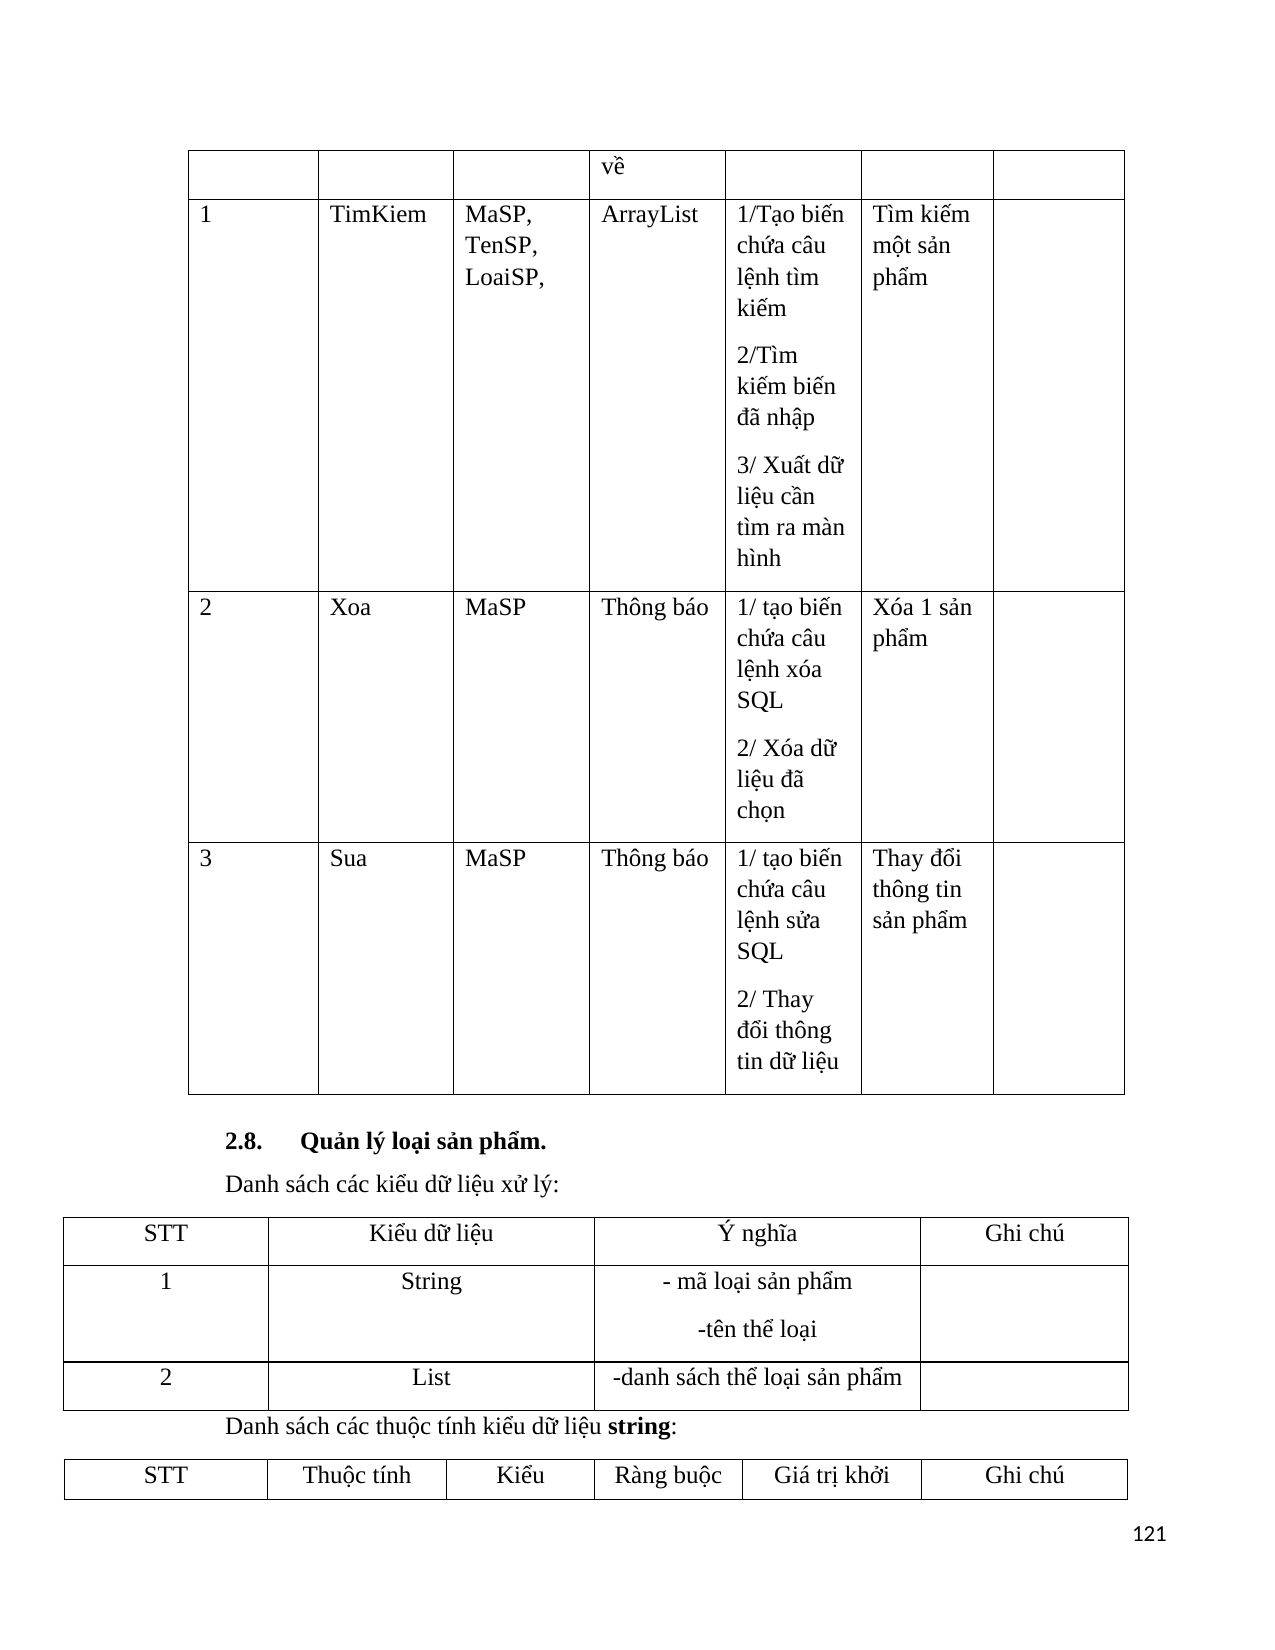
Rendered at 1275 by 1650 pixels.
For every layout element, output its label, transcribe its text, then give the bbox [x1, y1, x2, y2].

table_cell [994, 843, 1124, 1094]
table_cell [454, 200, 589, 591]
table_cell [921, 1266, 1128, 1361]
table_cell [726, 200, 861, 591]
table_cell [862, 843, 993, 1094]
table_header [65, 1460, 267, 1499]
list Quản lý loại sản phẩm. [225, 1126, 1167, 1154]
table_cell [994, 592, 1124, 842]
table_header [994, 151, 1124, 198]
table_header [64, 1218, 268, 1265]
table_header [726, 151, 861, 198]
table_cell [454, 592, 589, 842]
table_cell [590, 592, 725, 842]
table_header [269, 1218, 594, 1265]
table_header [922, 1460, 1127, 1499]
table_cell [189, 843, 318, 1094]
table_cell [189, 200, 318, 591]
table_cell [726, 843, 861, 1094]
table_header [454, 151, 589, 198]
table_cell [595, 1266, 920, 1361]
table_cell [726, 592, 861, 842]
list Danh sách các kiểu dữ liệu xử lý: [225, 1169, 1167, 1198]
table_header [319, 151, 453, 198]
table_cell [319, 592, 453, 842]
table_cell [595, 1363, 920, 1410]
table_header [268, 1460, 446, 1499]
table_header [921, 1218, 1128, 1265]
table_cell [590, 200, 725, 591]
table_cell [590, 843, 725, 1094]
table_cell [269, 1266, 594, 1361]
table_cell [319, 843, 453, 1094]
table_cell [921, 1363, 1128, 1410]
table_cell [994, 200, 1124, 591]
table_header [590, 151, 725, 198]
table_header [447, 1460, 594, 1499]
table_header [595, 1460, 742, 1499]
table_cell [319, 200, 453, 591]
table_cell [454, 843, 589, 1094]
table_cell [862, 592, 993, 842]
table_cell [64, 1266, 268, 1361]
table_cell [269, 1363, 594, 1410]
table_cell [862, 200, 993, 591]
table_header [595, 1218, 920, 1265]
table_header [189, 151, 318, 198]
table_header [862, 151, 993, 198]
list Danh sách các thuộc tính kiểu dữ liệu string: [225, 1411, 1167, 1440]
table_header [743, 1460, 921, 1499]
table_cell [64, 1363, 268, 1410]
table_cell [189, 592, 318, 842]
